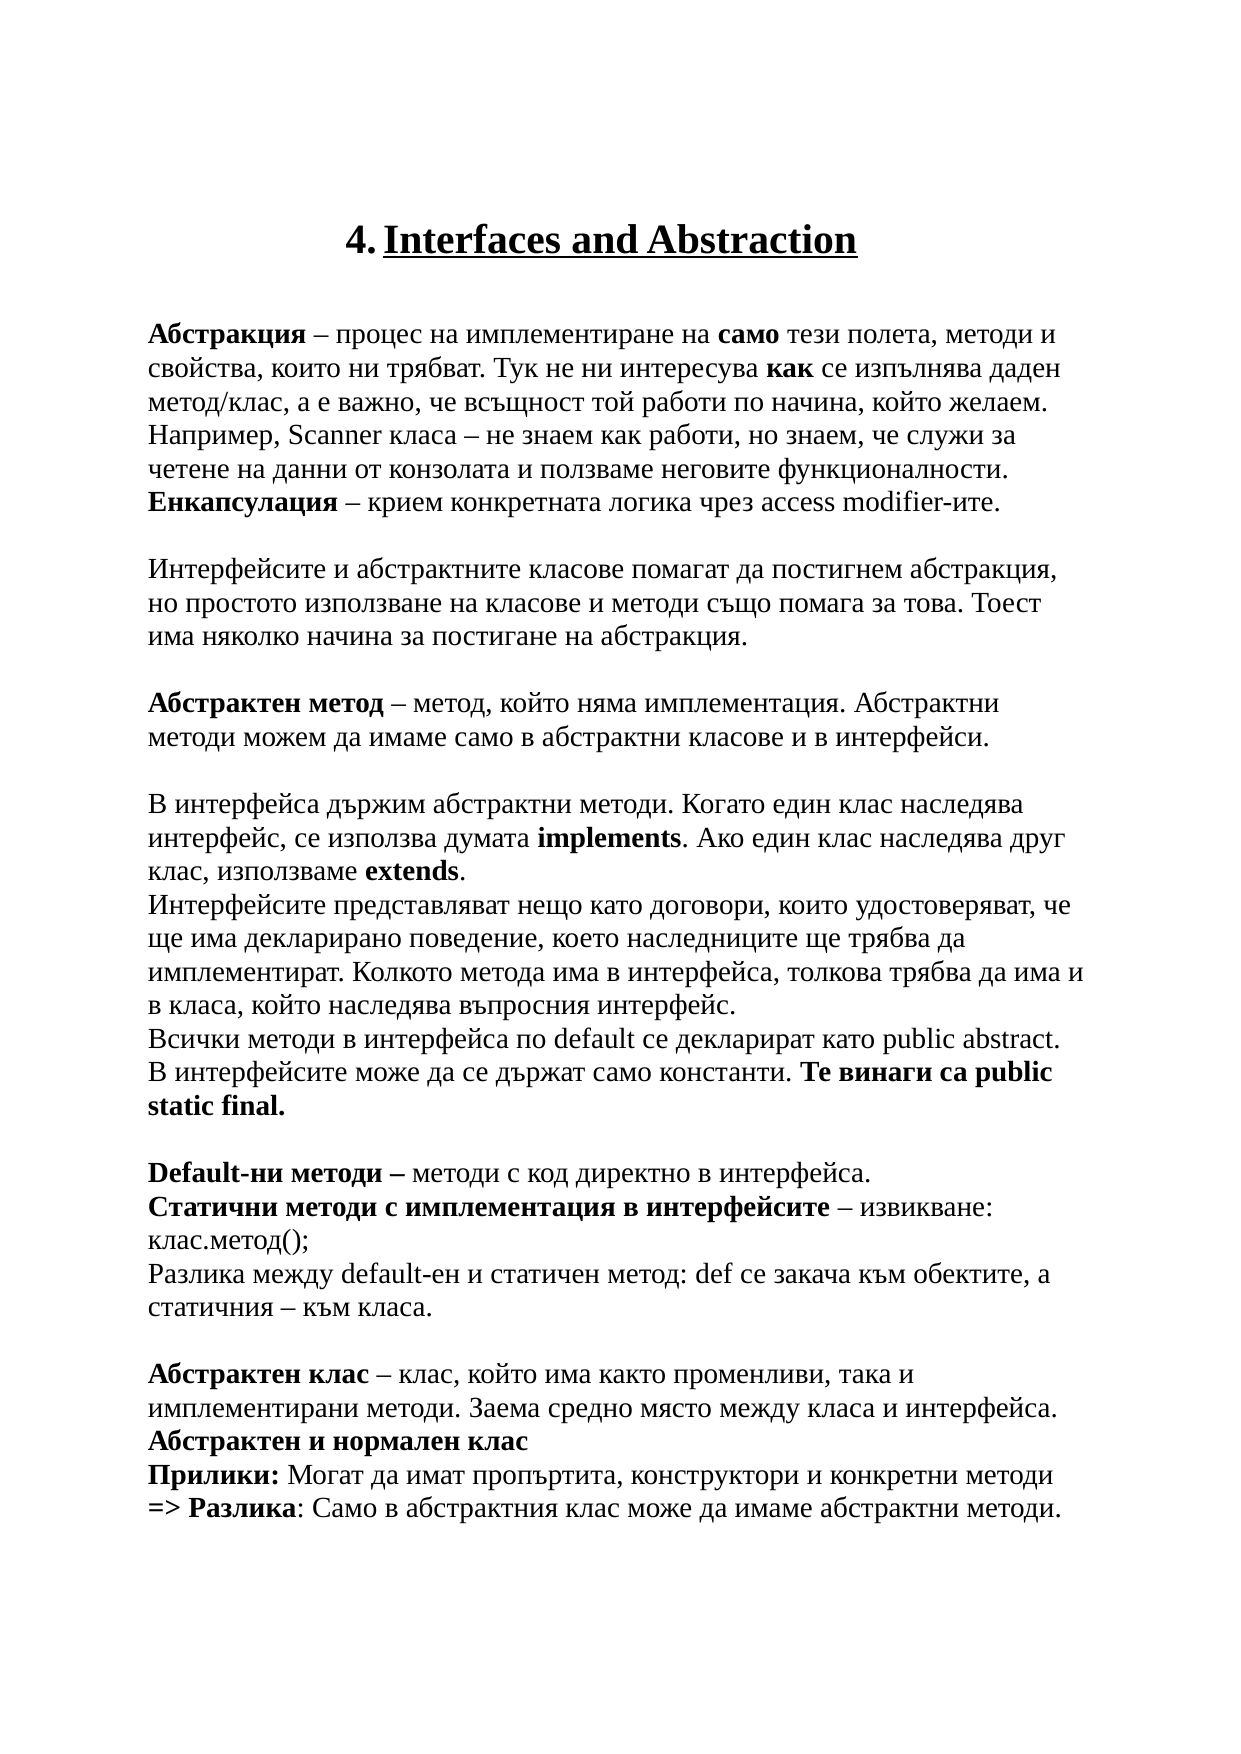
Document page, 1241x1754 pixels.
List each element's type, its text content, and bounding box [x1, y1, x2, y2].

text Статични методи с имплементация в интерфейсите – извикване: клас.метод(); [148, 1189, 1093, 1256]
text Интерфейсите и абстрактните класове помагат да постигнем абстракция, но простото използване на класове и методи също помага за това. Тоест има няколко начина за постигане на абстракция. [148, 551, 1093, 652]
text Абстрактен клас – клас, който има както променливи, така и имплементирани методи. Заема средно място между класа и интерфейса. [148, 1356, 1093, 1423]
text Енкапсулация – крием конкретната логика чрез access modifier-ите. [148, 484, 1093, 518]
text => Разлика: Само в абстрактния клас може да имаме абстрактни методи. [148, 1491, 1093, 1524]
text В интерфейсите може да се държат само константи. Те винаги са public static final. [148, 1054, 1093, 1122]
text Всички методи в интерфейса по default се декларират като public abstract. [148, 1021, 1093, 1054]
text Прилики: Могат да имат пропъртита, конструктори и конкретни методи [148, 1457, 1093, 1491]
text Интерфейсите представляват нещо като договори, които удостоверяват, че ще има декларирано поведение, което наследниците ще трябва да имплементират. Колкото метода има в интерфейса, толкова трябва да има и в класа, който наследява въпросния интерфейс. [148, 887, 1093, 1021]
text Разлика между default-ен и статичен метод: def се закача към обектите, а статичния – към класа. [148, 1256, 1093, 1323]
text В интерфейса държим абстрактни методи. Когато един клас наследява интерфейс, се използва думата implements. Ако един клас наследява друг клас, използваме extends. [148, 786, 1093, 887]
text Абстрактен метод – метод, който няма имплементация. Абстрактни методи можем да имаме само в абстрактни класове и в интерфейси. [148, 686, 1093, 753]
list Interfaces and Abstraction [110, 215, 1093, 263]
text Default-ни методи – методи с код директно в интерфейса. [148, 1155, 1093, 1189]
text Абстракция – процес на имплементиране на само тези полета, методи и свойства, които ни трябват. Тук не ни интересува как се изпълнява даден метод/клас, а е важно, че всъщност той работи по начина, който желаем. Например, Scanner класа – не знаем как работи, но знаем, че служи за четене на данни от конзолата и ползваме неговите функционалности. [148, 317, 1093, 484]
text Абстрактен и нормален клас [148, 1423, 1093, 1457]
